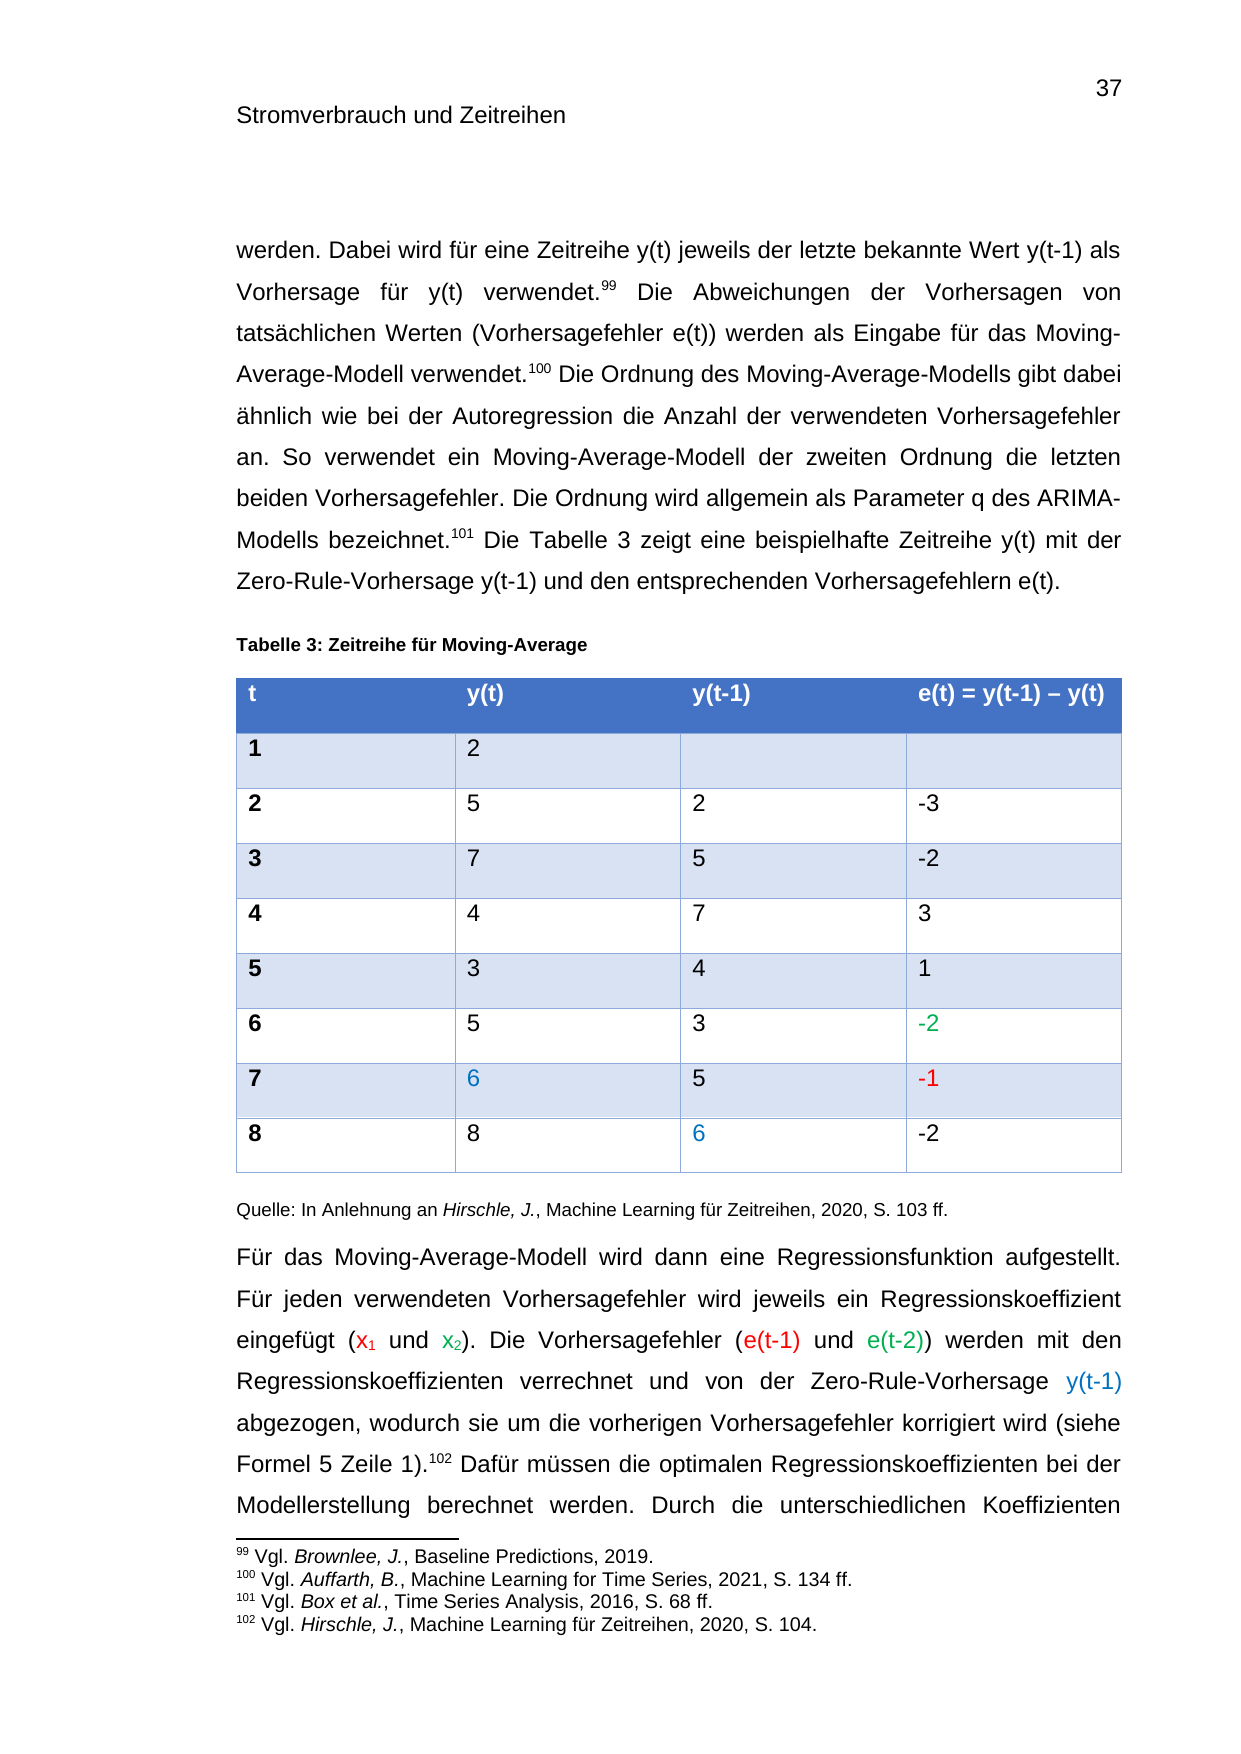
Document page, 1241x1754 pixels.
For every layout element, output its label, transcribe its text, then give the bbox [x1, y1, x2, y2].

table_header e(t) = y(t-1) – y(t) [907, 679, 1121, 733]
table_cell 6 [681, 1119, 906, 1172]
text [236, 236, 1122, 595]
table_cell 3 [907, 899, 1121, 953]
text Tabelle 3: Zeitreihe für Moving-Average [236, 633, 1122, 655]
table_cell 4 [681, 954, 906, 1008]
table_cell 8 [456, 1119, 680, 1172]
table_cell 8 [237, 1119, 455, 1172]
table_cell 6 [237, 1009, 455, 1062]
table_cell -1 [907, 1064, 1121, 1117]
table_cell 5 [456, 789, 680, 843]
table_cell 2 [681, 789, 906, 843]
table_cell 3 [456, 954, 680, 1008]
text Quelle: In Anlehnung an Hirschle, J., Machine Learning für Zeitreihen, 2020, S. 103 ff. [236, 1198, 1122, 1220]
table_cell 4 [237, 899, 455, 953]
table_cell 5 [681, 844, 906, 898]
table_cell 5 [456, 1009, 680, 1062]
table_header y(t-1) [681, 679, 906, 733]
table_cell 7 [237, 1064, 455, 1117]
table_cell 3 [237, 844, 455, 898]
table_cell -3 [907, 789, 1121, 843]
table_cell 3 [681, 1009, 906, 1062]
table_cell -2 [907, 1119, 1121, 1172]
table_header t [237, 679, 455, 733]
table_cell 2 [456, 734, 680, 788]
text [236, 1243, 1122, 1519]
table_cell 1 [237, 734, 455, 788]
table_cell 1 [907, 954, 1121, 1008]
table_cell -2 [907, 1009, 1121, 1062]
table_cell 4 [456, 899, 680, 953]
table_cell [907, 734, 1121, 788]
table_cell 7 [681, 899, 906, 953]
table_cell 6 [456, 1064, 680, 1117]
table_cell [681, 734, 906, 788]
table_cell 5 [681, 1064, 906, 1117]
table_cell 7 [456, 844, 680, 898]
table_header y(t) [456, 679, 680, 733]
table_cell 5 [237, 954, 455, 1008]
table_cell -2 [907, 844, 1121, 898]
table_cell 2 [237, 789, 455, 843]
